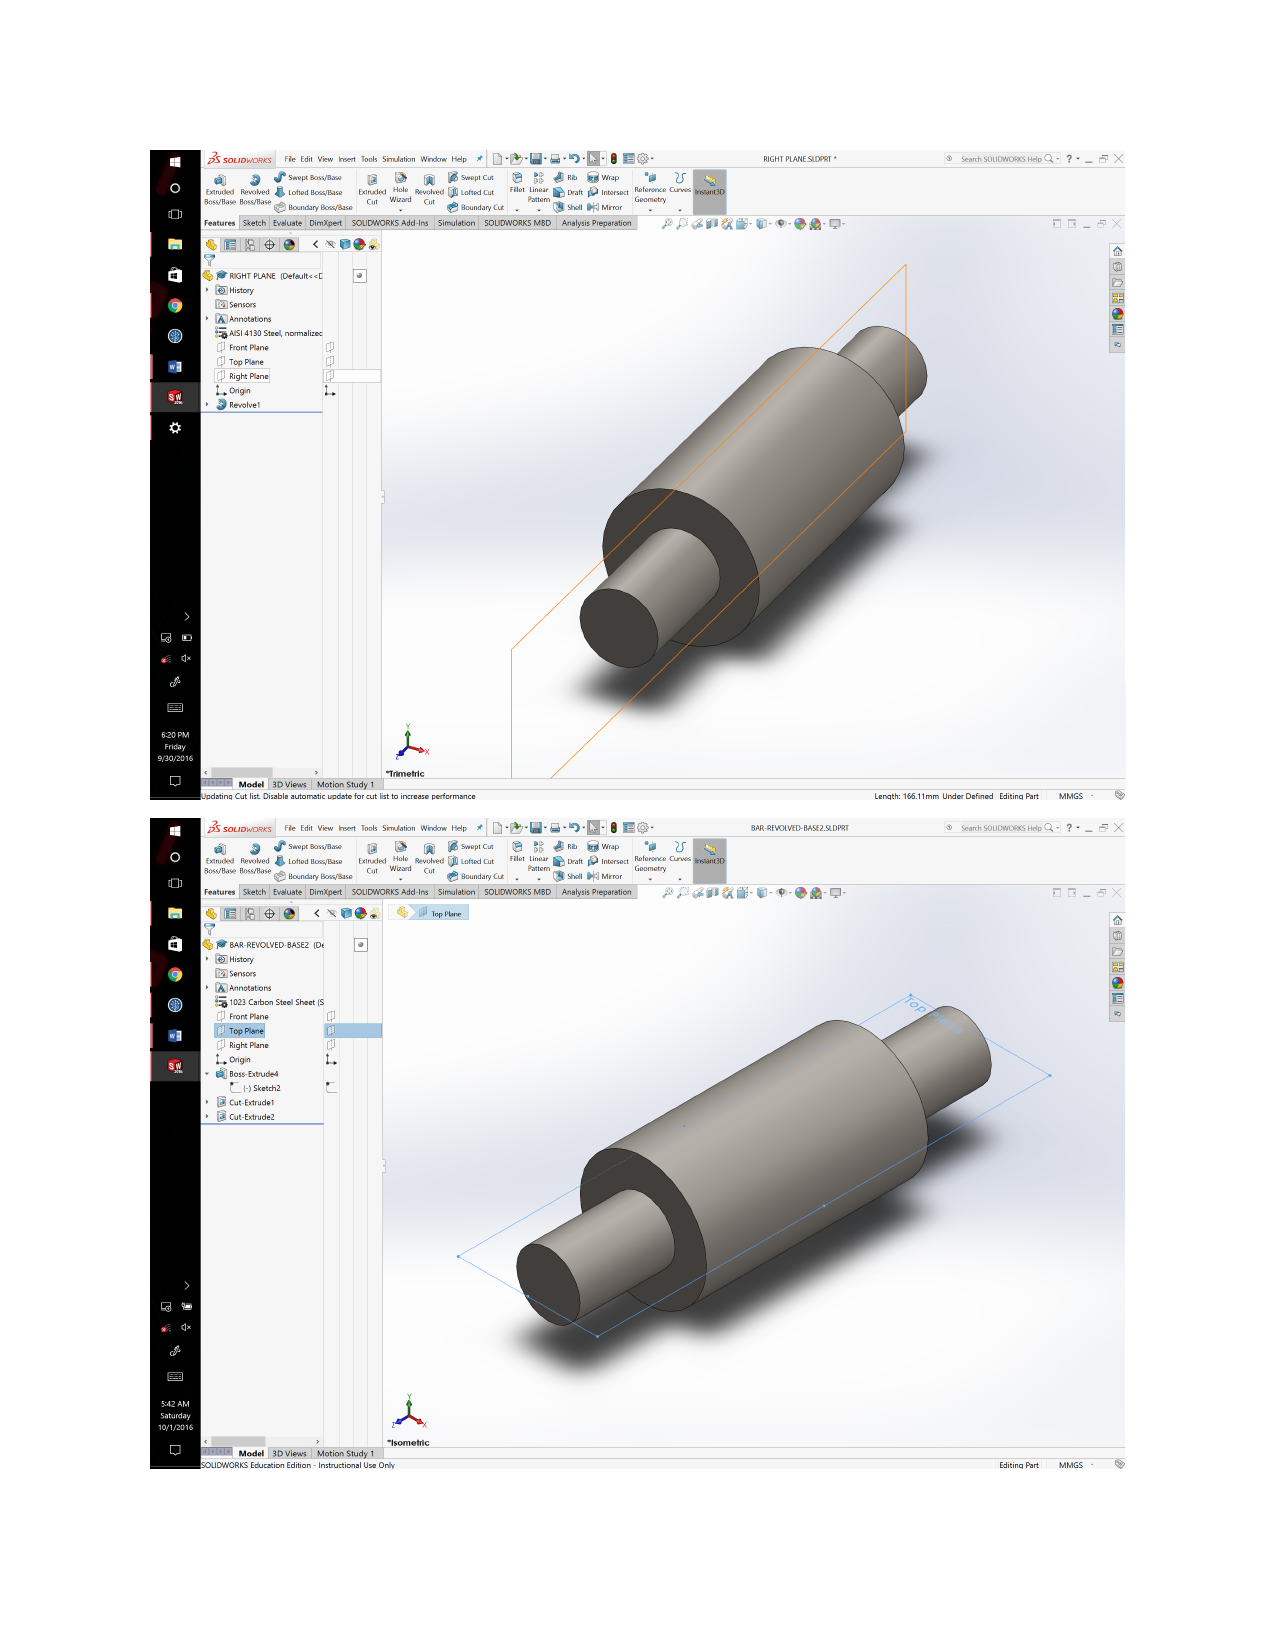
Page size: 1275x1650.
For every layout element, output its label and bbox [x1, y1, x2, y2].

picture [150, 818, 1125, 1469]
picture [150, 150, 1125, 800]
